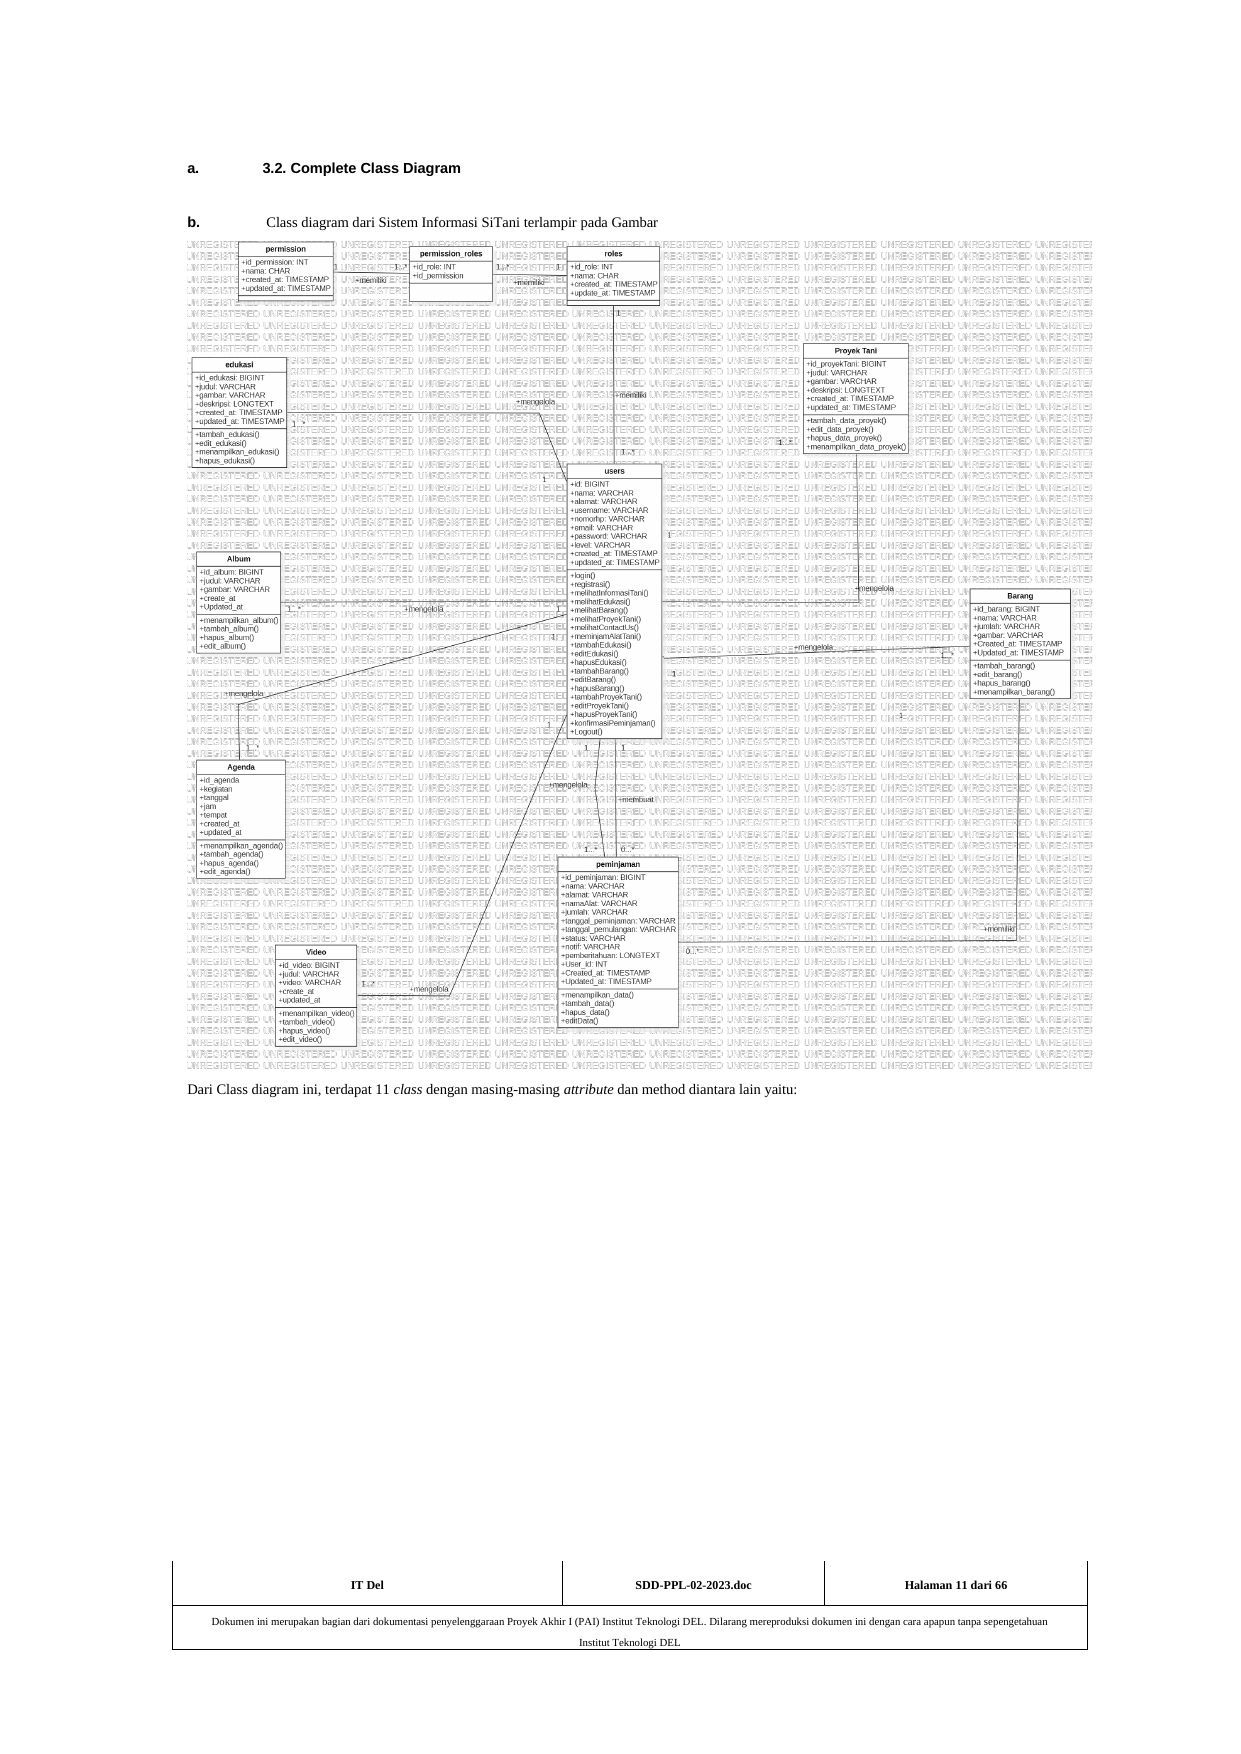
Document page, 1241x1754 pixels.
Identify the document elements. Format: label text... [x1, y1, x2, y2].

subtitle Class diagram dari Sistem Informasi SiTani terlampir pada Gambar [187, 201, 1092, 230]
text Dari Class diagram ini, terdapat 11 class dengan masing-masing attribute dan method diantara lain yaitu: [187, 1069, 1092, 1098]
picture [187, 236, 1093, 1069]
subtitle 3.2. Complete Class Diagram [187, 148, 1092, 176]
